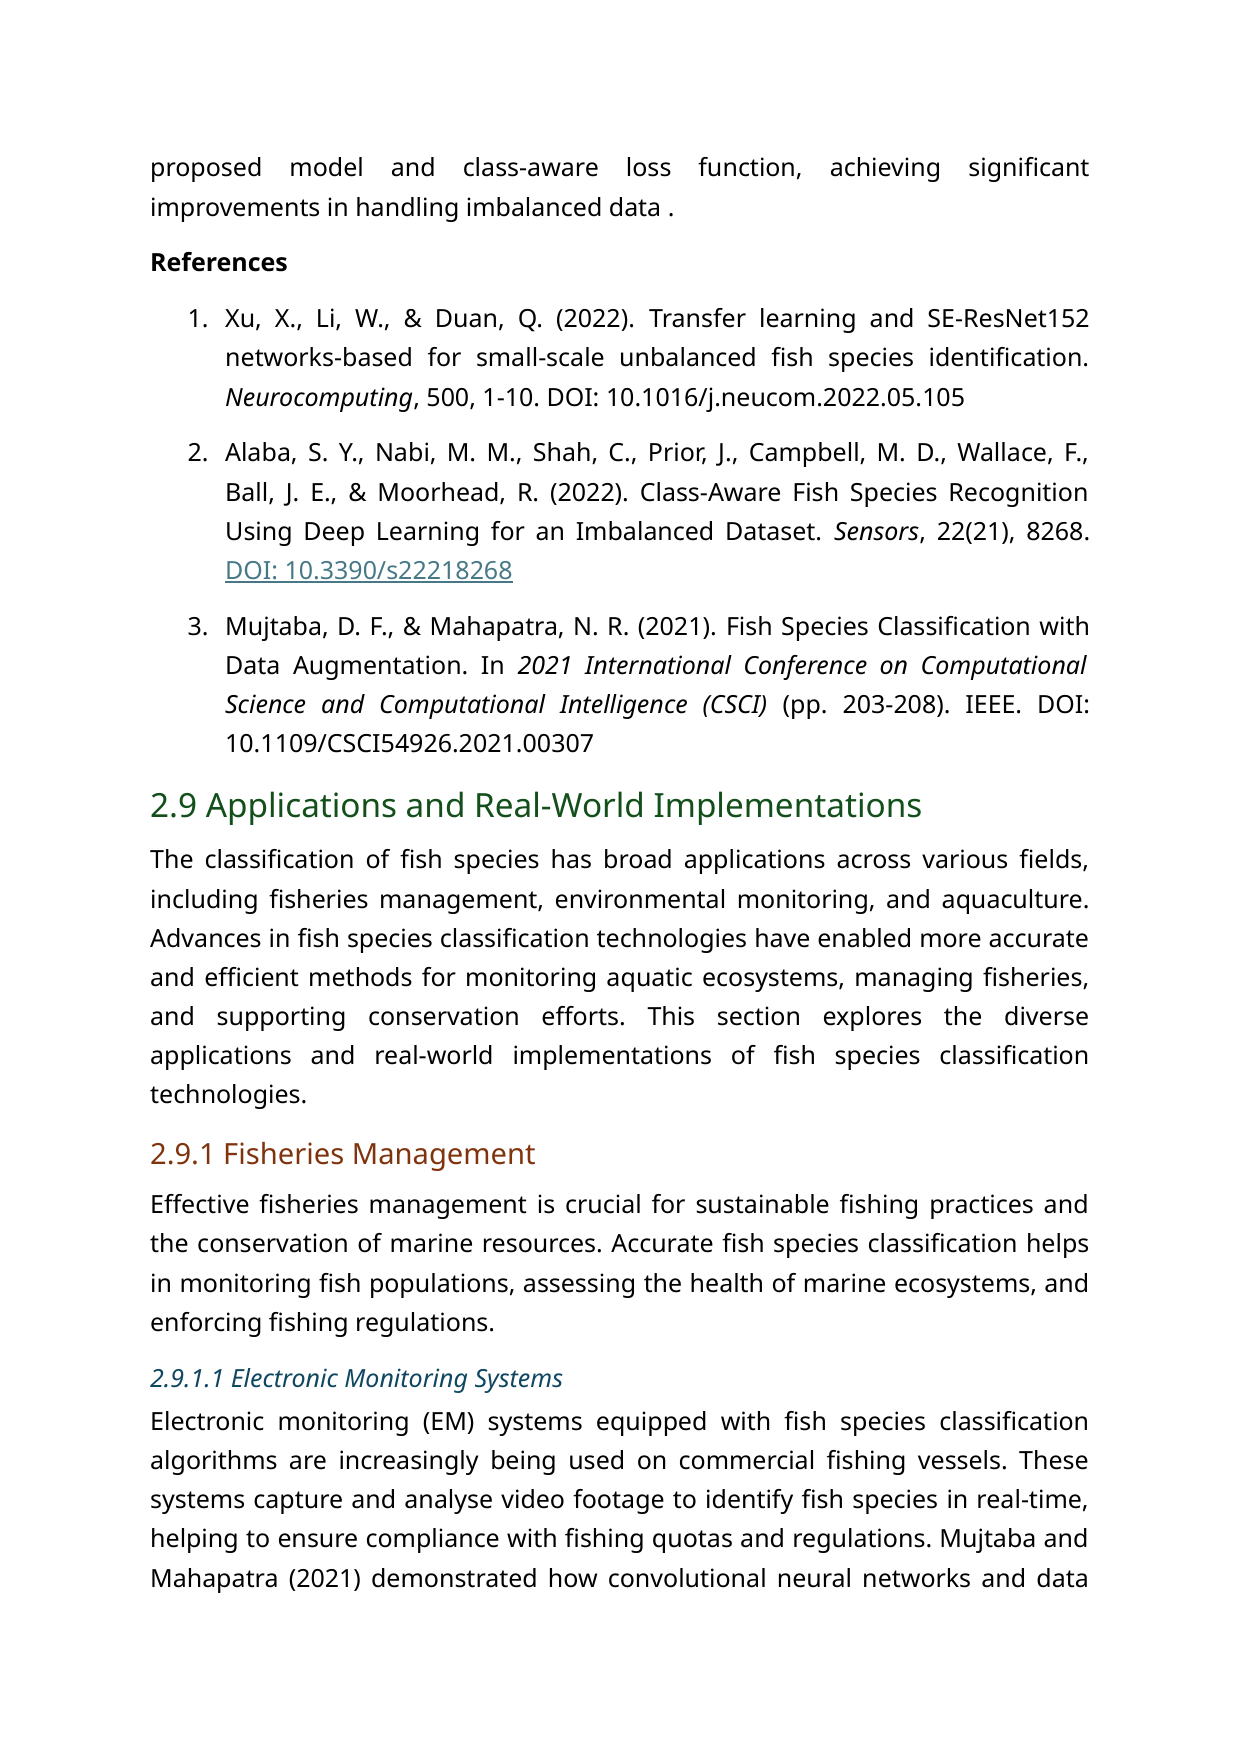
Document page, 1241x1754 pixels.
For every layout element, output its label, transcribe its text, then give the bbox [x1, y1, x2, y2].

text The classification of fish species has broad applications across various fields, including fisheries management, environmental monitoring, and aquaculture. Advances in fish species classification technologies have enabled more accurate and efficient methods for monitoring aquatic ecosystems, managing fisheries, and supporting conservation efforts. This section explores the diverse applications and real-world implementations of fish species classification technologies. [150, 842, 1090, 1111]
subtitle 2.9.1 Fisheries Management [150, 1133, 1090, 1173]
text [150, 150, 1090, 223]
subtitle 2.9 Applications and Real-World Implementations [150, 782, 1090, 827]
subtitle 2.9.1.1 Electronic Monitoring Systems [150, 1360, 1090, 1394]
list Xu, X., Li, W., & Duan, Q. (2022). Transfer learning and SE-ResNet152 networks-based for small-scale unbalanced fish species identification. Neurocomputing, 500, 1-10. DOI: 10.1016/j.neucom.2022.05.105 [187, 301, 1090, 413]
list Alaba, S. Y., Nabi, M. M., Shah, C., Prior, J., Campbell, M. D., Wallace, F., Ball, J. E., & Moorhead, R. (2022). Class-Aware Fish Species Recognition Using Deep Learning for an Imbalanced Dataset. Sensors, 22(21), 8268. DOI: 10.3390/s22218268 [187, 435, 1090, 587]
text References [150, 245, 1090, 279]
text Effective fisheries management is crucial for sustainable fishing practices and the conservation of marine resources. Accurate fish species classification helps in monitoring fish populations, assessing the health of marine ecosystems, and enforcing fishing regulations. [150, 1187, 1090, 1338]
list Mujtaba, D. F., & Mahapatra, N. R. (2021). Fish Species Classification with Data Augmentation. In 2021 International Conference on Computational Science and Computational Intelligence (CSCI) (pp. 203-208). IEEE. DOI: 10.1109/CSCI54926.2021.00307 [187, 608, 1090, 760]
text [150, 1404, 1090, 1594]
